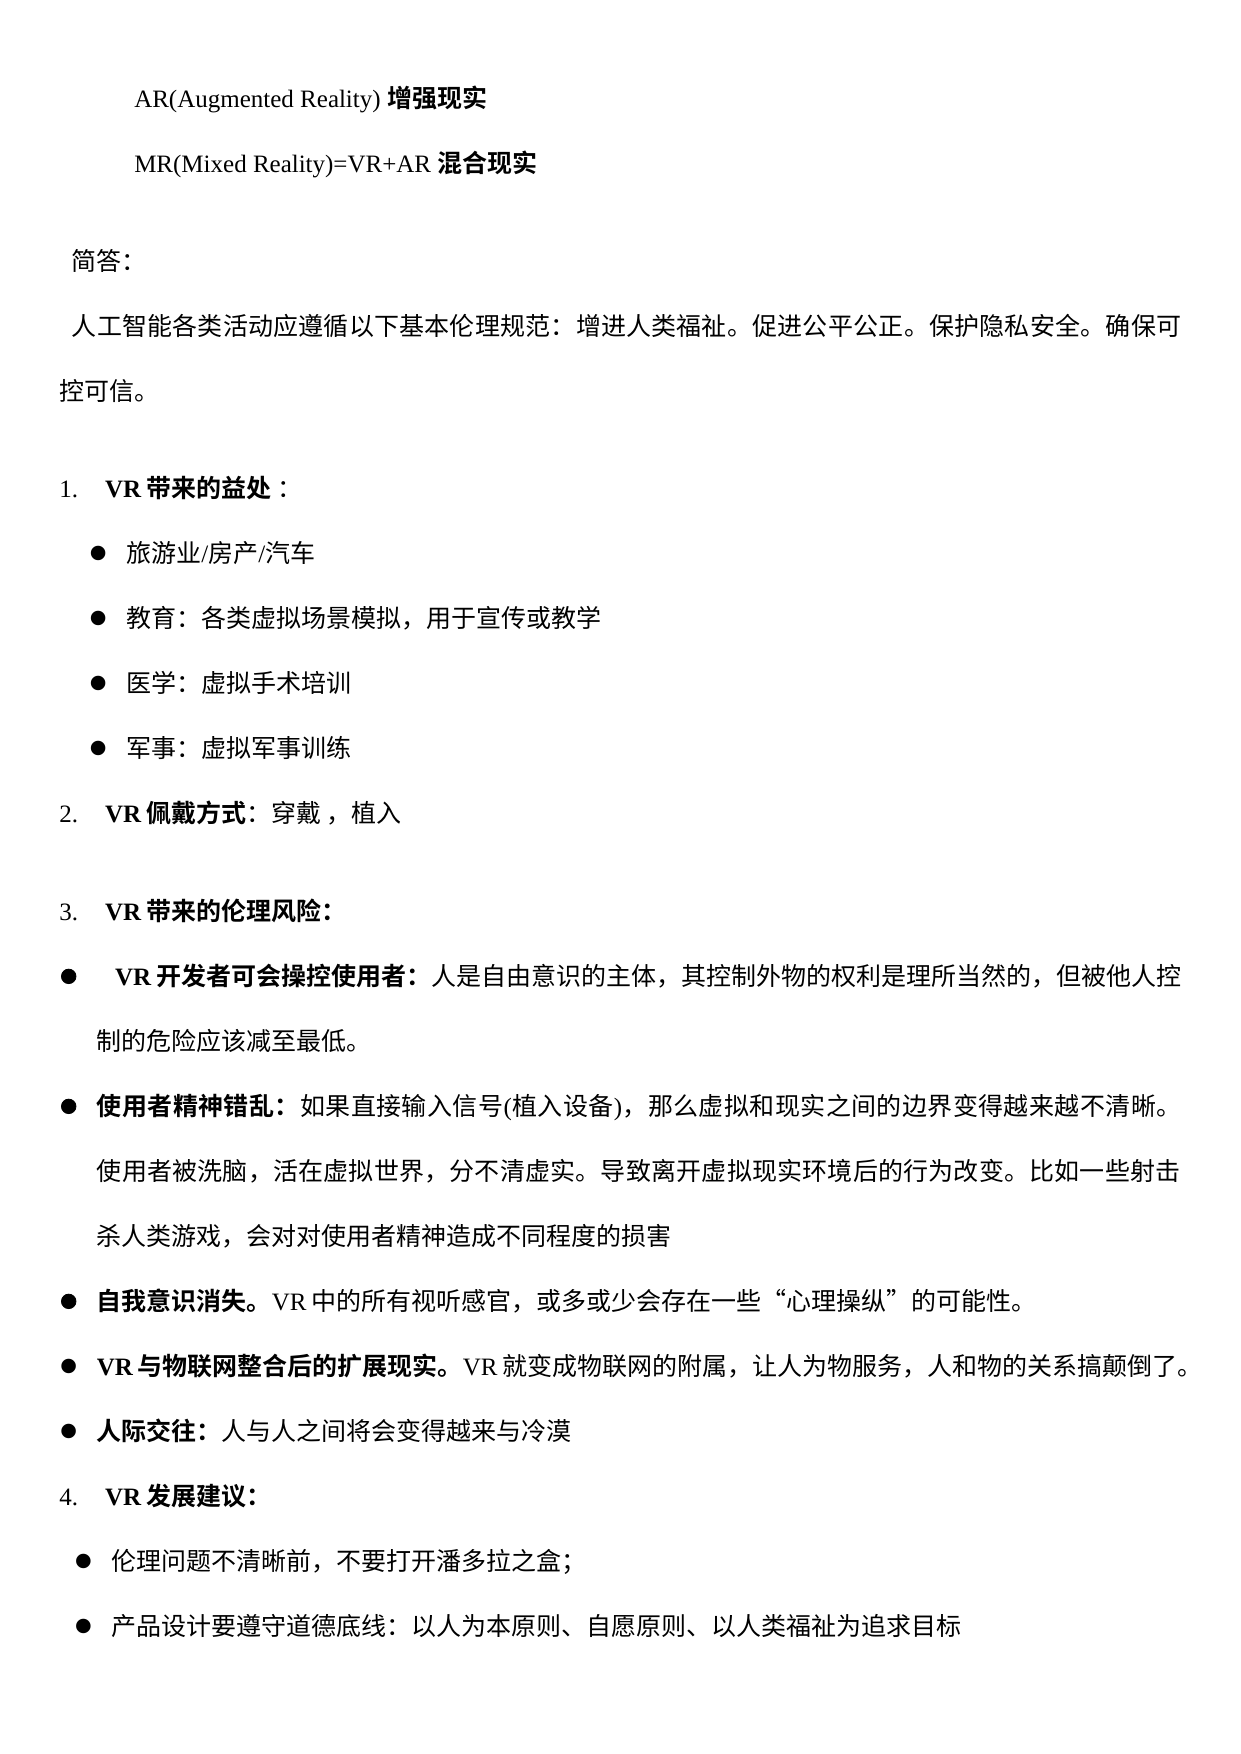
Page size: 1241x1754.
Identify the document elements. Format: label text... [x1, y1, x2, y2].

list 军事：虚拟军事训练 [89, 714, 1181, 779]
text 简答： [59, 227, 1181, 292]
list VR带来的益处 ： [59, 454, 1181, 519]
list VR发展建议： [59, 1462, 1181, 1527]
list 使用者精神错乱：如果直接输入信号(植入设备)，那么虚拟和现实之间的边界变得越来越不清晰。使用者被洗脑，活在虚拟世界，分不清虚实。导致离开虚拟现实环境后的行为改变。比如一些射击杀人类游戏，会对对使用者精神造成不同程度的损害 [59, 1072, 1181, 1267]
list 产品设计要遵守道德底线：以人为本原则、自愿原则、以人类福祉为追求目标 [74, 1592, 1181, 1657]
text AR(Augmented Reality) 增强现实 [134, 64, 1181, 129]
list VR与物联网整合后的扩展现实。VR就变成物联网的附属，让人为物服务，人和物的关系搞颠倒了。 [59, 1332, 1181, 1397]
list 医学：虚拟手术培训 [89, 649, 1181, 714]
list VR佩戴方式：穿戴 ，植入 [59, 779, 1181, 844]
list 旅游业/房产/汽车 [89, 519, 1181, 584]
list 人际交往：人与人之间将会变得越来与冷漠 [59, 1397, 1181, 1462]
text 人工智能各类活动应遵循以下基本伦理规范：增进人类福祉。促进公平公正。保护隐私安全。确保可控可信。 [59, 292, 1181, 422]
list 教育：各类虚拟场景模拟，用于宣传或教学 [89, 584, 1181, 649]
list 伦理问题不清晰前，不要打开潘多拉之盒； [74, 1527, 1181, 1592]
list VR带来的伦理风险： [59, 877, 1181, 942]
list 自我意识消失。VR中的所有视听感官，或多或少会存在一些“心理操纵”的可能性。 [59, 1267, 1181, 1332]
text MR(Mixed Reality)=VR+AR 混合现实 [134, 129, 1181, 194]
list VR开发者可会操控使用者：人是自由意识的主体，其控制外物的权利是理所当然的，但被他人控制的危险应该减至最低。 [59, 942, 1181, 1072]
